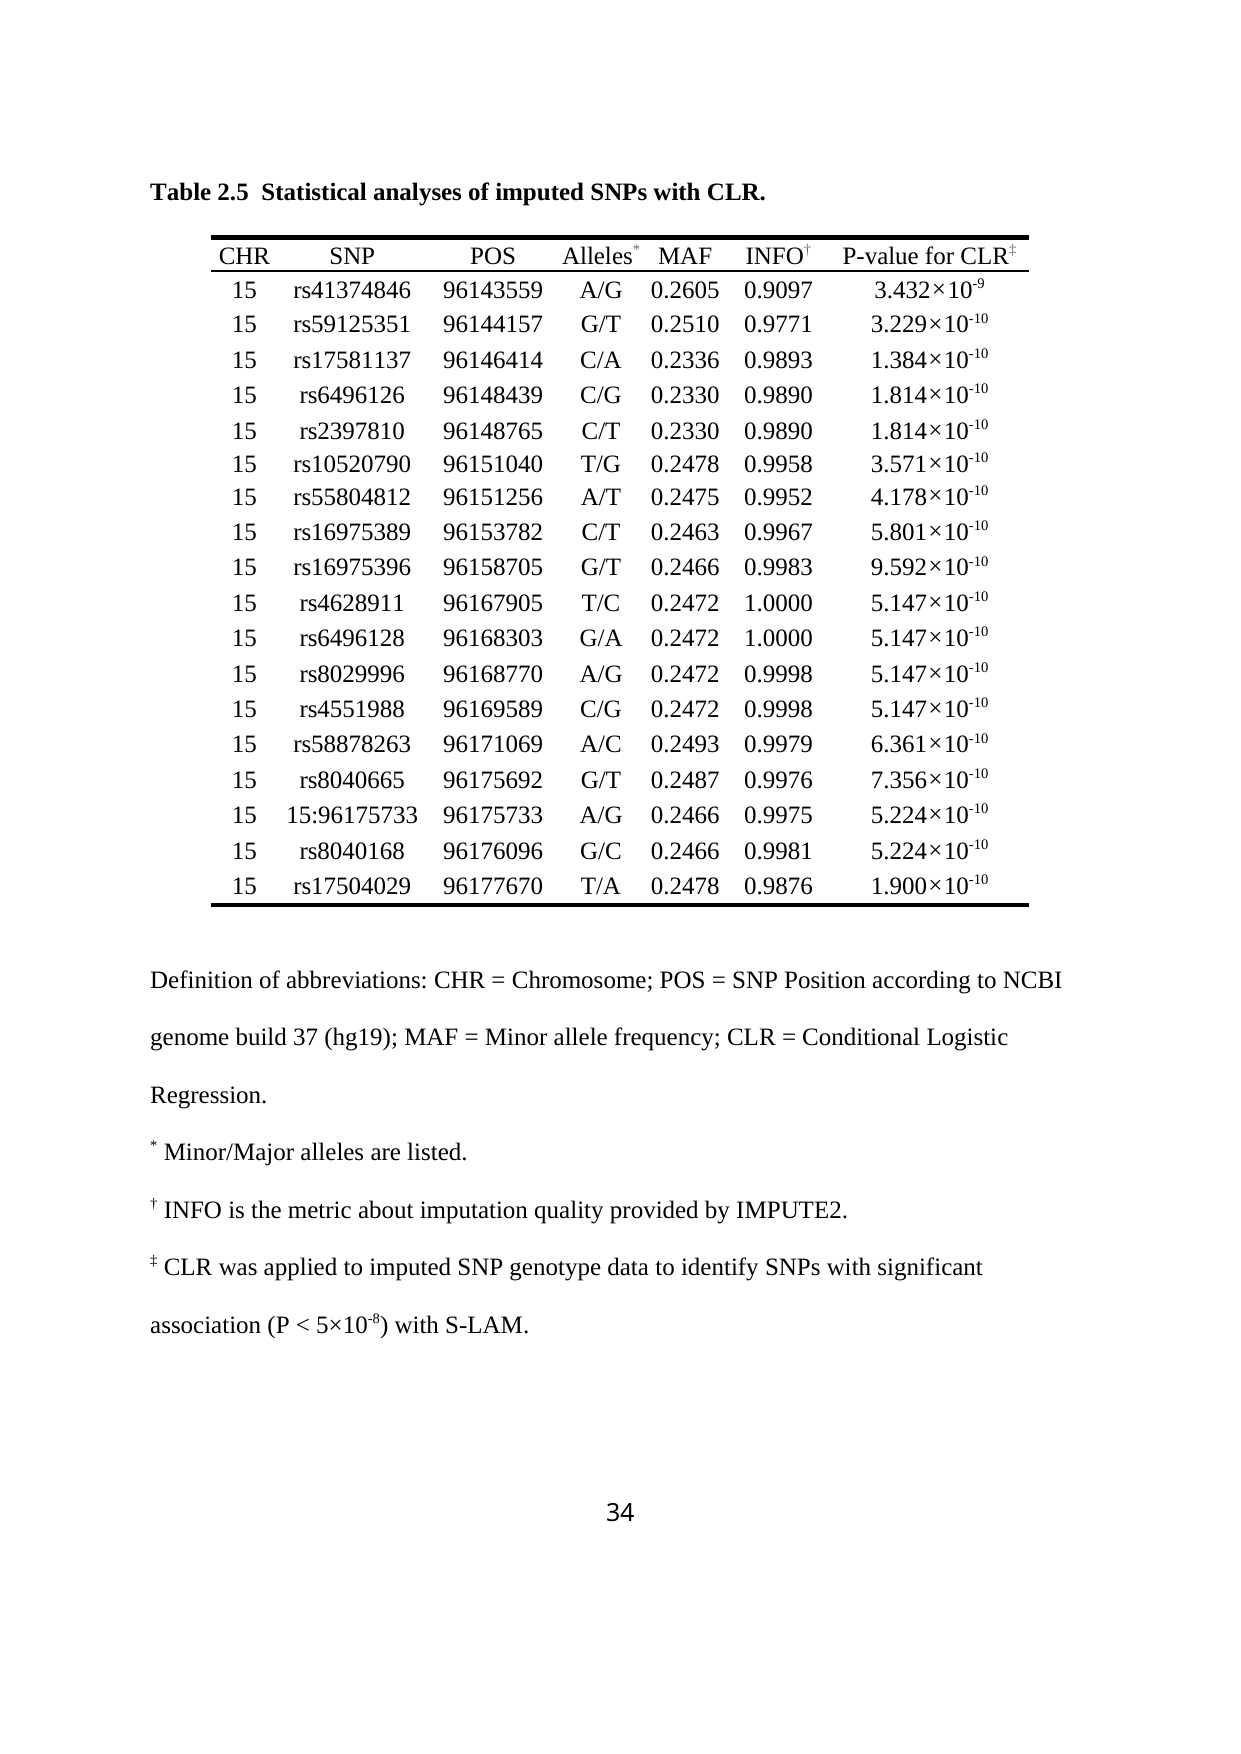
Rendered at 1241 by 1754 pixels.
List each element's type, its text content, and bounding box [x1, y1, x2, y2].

table_cell 15 [211, 832, 277, 867]
table_cell 5.22410-10 [829, 796, 1029, 832]
table_cell 0.9998 [727, 655, 829, 690]
table_cell 96148765 [427, 412, 559, 447]
table_cell C/G [559, 690, 642, 725]
table_cell 96168770 [427, 655, 559, 690]
table_cell rs6496128 [278, 619, 427, 654]
table_cell 0.9893 [727, 341, 829, 376]
table_cell G/C [559, 832, 642, 867]
table_cell 3.22910-10 [829, 306, 1029, 341]
text Definition of abbreviations: CHR = Chromosome; POS = SNP Position according to NCBI genome build 37 (hg19); MAF = Minor allele frequency; CLR = Conditional Logistic Regression. [150, 965, 1090, 1108]
table_cell 0.9771 [727, 306, 829, 341]
table_cell 0.9876 [727, 867, 829, 902]
table_cell 96153782 [427, 513, 559, 548]
text ‡ CLR was applied to imputed SNP genotype data to identify SNPs with significant association (P < 5×10-8) with S-LAM. [150, 1252, 1090, 1338]
table_cell 0.2466 [643, 548, 727, 584]
table_cell 5.80110-10 [829, 513, 1029, 548]
table_cell 15:96175733 [278, 796, 427, 832]
table_cell 96144157 [427, 306, 559, 341]
table_cell 9.59210-10 [829, 548, 1029, 584]
table_cell rs10520790 [278, 447, 427, 477]
table_cell 15 [211, 447, 277, 477]
table_cell 0.2510 [643, 306, 727, 341]
table_cell 0.9890 [727, 412, 829, 447]
table_cell 0.2463 [643, 513, 727, 548]
table_cell 0.9976 [727, 761, 829, 796]
table_cell 15 [211, 341, 277, 376]
table_cell 15 [211, 272, 277, 306]
table_cell 15 [211, 867, 277, 902]
table_cell 0.2605 [643, 272, 727, 306]
table_cell 15 [211, 690, 277, 725]
table_cell 0.2472 [643, 655, 727, 690]
table_cell 0.9958 [727, 447, 829, 477]
table_cell rs17581137 [278, 341, 427, 376]
table_cell 0.2475 [643, 478, 727, 513]
table_cell 15 [211, 796, 277, 832]
table_header MAF [643, 240, 727, 270]
table_header CHR [211, 240, 277, 270]
table_cell rs8040168 [278, 832, 427, 867]
table_cell 0.9097 [727, 272, 829, 306]
table_cell 96176096 [427, 832, 559, 867]
table_cell 15 [211, 548, 277, 584]
table_cell G/T [559, 761, 642, 796]
table_cell 1.0000 [727, 619, 829, 654]
table_cell 15 [211, 725, 277, 761]
table_cell C/G [559, 376, 642, 412]
table_cell 0.9998 [727, 690, 829, 725]
table_cell 96167905 [427, 584, 559, 619]
table_cell 5.22410-10 [829, 832, 1029, 867]
table_cell 0.2330 [643, 376, 727, 412]
table_cell 0.9890 [727, 376, 829, 412]
table_cell rs2397810 [278, 412, 427, 447]
table_cell 1.81410-10 [829, 412, 1029, 447]
table_cell 96143559 [427, 272, 559, 306]
table_cell 15 [211, 513, 277, 548]
table_cell G/A [559, 619, 642, 654]
table_cell G/T [559, 306, 642, 341]
table_cell 0.9975 [727, 796, 829, 832]
table_cell 0.2487 [643, 761, 727, 796]
table_cell rs41374846 [278, 272, 427, 306]
table_cell 1.90010-10 [829, 867, 1029, 902]
table_cell rs8040665 [278, 761, 427, 796]
table_cell 0.2478 [643, 867, 727, 902]
table_cell A/G [559, 655, 642, 690]
table_cell 0.2330 [643, 412, 727, 447]
table_cell 96177670 [427, 867, 559, 902]
table_cell 96151040 [427, 447, 559, 477]
table_cell 1.38410-10 [829, 341, 1029, 376]
table_cell 15 [211, 478, 277, 513]
table_header INFO† [727, 240, 829, 270]
table_cell C/T [559, 412, 642, 447]
table_cell T/A [559, 867, 642, 902]
table_cell rs59125351 [278, 306, 427, 341]
table_cell A/C [559, 725, 642, 761]
table_cell 0.2466 [643, 832, 727, 867]
table_cell rs55804812 [278, 478, 427, 513]
table_cell 15 [211, 306, 277, 341]
table_cell rs16975396 [278, 548, 427, 584]
table_cell 7.35610-10 [829, 761, 1029, 796]
table_cell 5.14710-10 [829, 690, 1029, 725]
table_cell 1.81410-10 [829, 376, 1029, 412]
table_cell 96151256 [427, 478, 559, 513]
table_cell 96158705 [427, 548, 559, 584]
table_cell rs8029996 [278, 655, 427, 690]
table_cell A/G [559, 796, 642, 832]
table_cell rs16975389 [278, 513, 427, 548]
table_header Alleles* [559, 240, 642, 270]
table_cell 0.2472 [643, 619, 727, 654]
table_cell rs4551988 [278, 690, 427, 725]
table_cell 4.17810-10 [829, 478, 1029, 513]
table_cell 15 [211, 412, 277, 447]
table_cell 5.14710-10 [829, 619, 1029, 654]
table_cell 15 [211, 655, 277, 690]
table_cell rs4628911 [278, 584, 427, 619]
table_cell C/A [559, 341, 642, 376]
table_cell rs6496126 [278, 376, 427, 412]
table_cell 96168303 [427, 619, 559, 654]
table_cell 1.0000 [727, 584, 829, 619]
table_header POS [427, 240, 559, 270]
table_cell 0.9983 [727, 548, 829, 584]
table_cell 3.43210-9 [829, 272, 1029, 306]
text * Minor/Major alleles are listed. [150, 1137, 1090, 1166]
table_cell 96146414 [427, 341, 559, 376]
table_cell 15 [211, 584, 277, 619]
table_cell 0.9967 [727, 513, 829, 548]
text † INFO is the metric about imputation quality provided by IMPUTE2. [150, 1195, 1090, 1223]
table_header SNP [278, 240, 427, 270]
table_cell T/G [559, 447, 642, 477]
table_cell 5.14710-10 [829, 584, 1029, 619]
table_cell 15 [211, 376, 277, 412]
table_cell 0.9979 [727, 725, 829, 761]
table_header P-value for CLR‡ [829, 240, 1029, 270]
table_cell 0.2472 [643, 690, 727, 725]
table_cell 0.2466 [643, 796, 727, 832]
table_cell 0.9981 [727, 832, 829, 867]
table_cell 15 [211, 619, 277, 654]
table_cell 6.36110-10 [829, 725, 1029, 761]
table_cell rs58878263 [278, 725, 427, 761]
table_cell 0.2478 [643, 447, 727, 477]
table_cell 0.2472 [643, 584, 727, 619]
table_cell 96169589 [427, 690, 559, 725]
table_cell A/T [559, 478, 642, 513]
table_cell C/T [559, 513, 642, 548]
table_cell 96148439 [427, 376, 559, 412]
table_cell A/G [559, 272, 642, 306]
table_cell T/C [559, 584, 642, 619]
table_cell 96171069 [427, 725, 559, 761]
table_cell 0.2336 [643, 341, 727, 376]
table_cell rs17504029 [278, 867, 427, 902]
table_cell 96175733 [427, 796, 559, 832]
table_cell 0.9952 [727, 478, 829, 513]
table_cell G/T [559, 548, 642, 584]
table_cell 5.14710-10 [829, 655, 1029, 690]
table_cell 96175692 [427, 761, 559, 796]
table_cell 0.2493 [643, 725, 727, 761]
table_cell 3.57110-10 [829, 447, 1029, 477]
text Table 2.5 Statistical analyses of imputed SNPs with CLR. [150, 177, 1090, 206]
table_cell 15 [211, 761, 277, 796]
